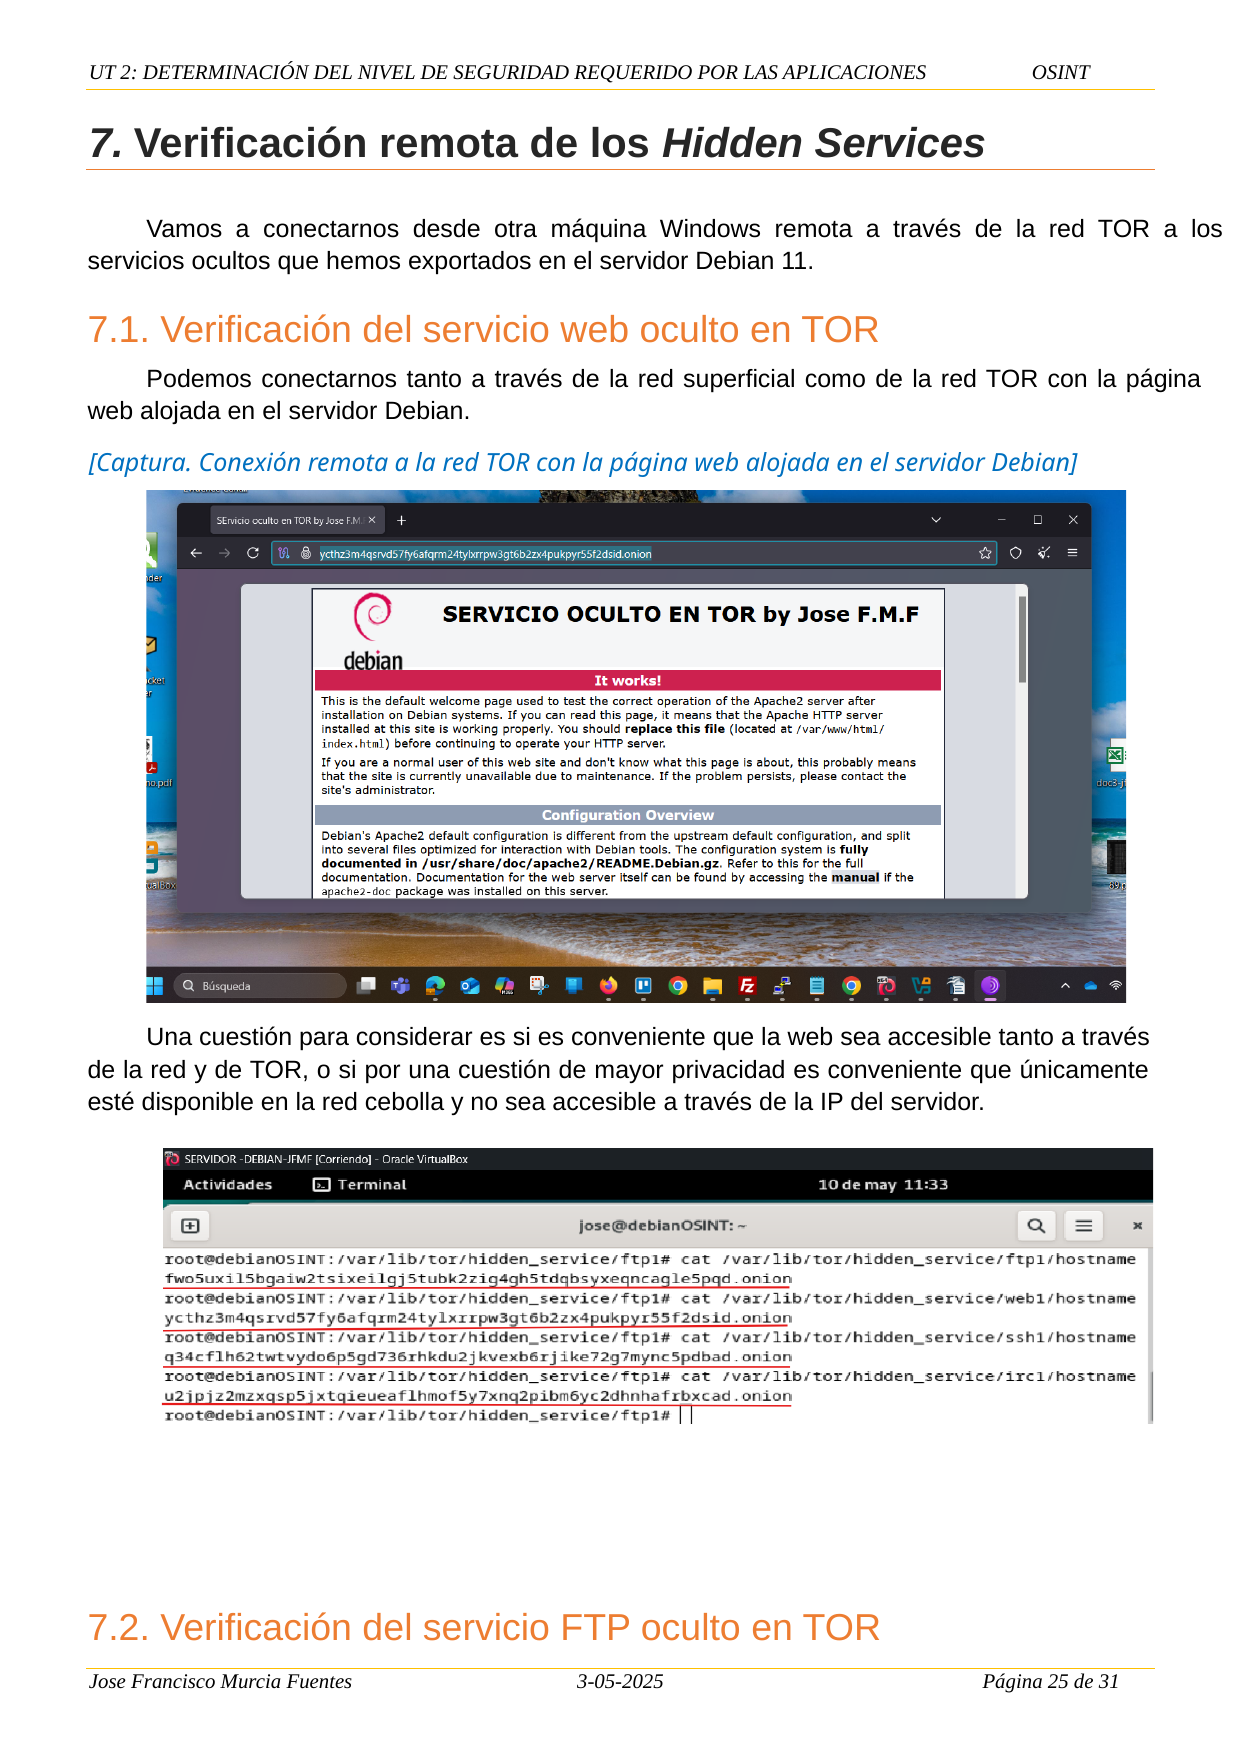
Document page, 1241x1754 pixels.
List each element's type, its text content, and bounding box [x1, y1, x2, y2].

picture [152, 678, 164, 683]
text 7.1. Verificación del servicio web oculto en TOR [87, 308, 1227, 351]
picture [146, 490, 1127, 1003]
text Una cuestión para considerar es si es conveniente que la web sea accesible tanto a través de la red y de TOR, o si por una cuestión de mayor privacidad es conveniente que únicamente esté disponible en la red cebolla y no sea accesible a través de la IP del servidor. [87, 1022, 1151, 1116]
text Podemos conectarnos tanto a través de la red superficial como de la red TOR con la página web alojada en el servidor Debian. [87, 364, 1204, 425]
text Vamos a conectarnos desde otra máquina Windows remota a través de la red TOR a los servicios ocultos que hemos exportados en el servidor Debian 11. [87, 214, 1226, 275]
picture [146, 737, 157, 773]
picture [161, 1148, 1154, 1424]
list Verificación remota de los Hidden Services [89, 118, 1227, 166]
text 7.2. Verificación del servicio FTP oculto en TOR [87, 1605, 1227, 1648]
picture [1122, 777, 1127, 785]
text [Captura. Conexión remota a la red TOR con la página web alojada en el servidor Debian] [89, 445, 1159, 479]
